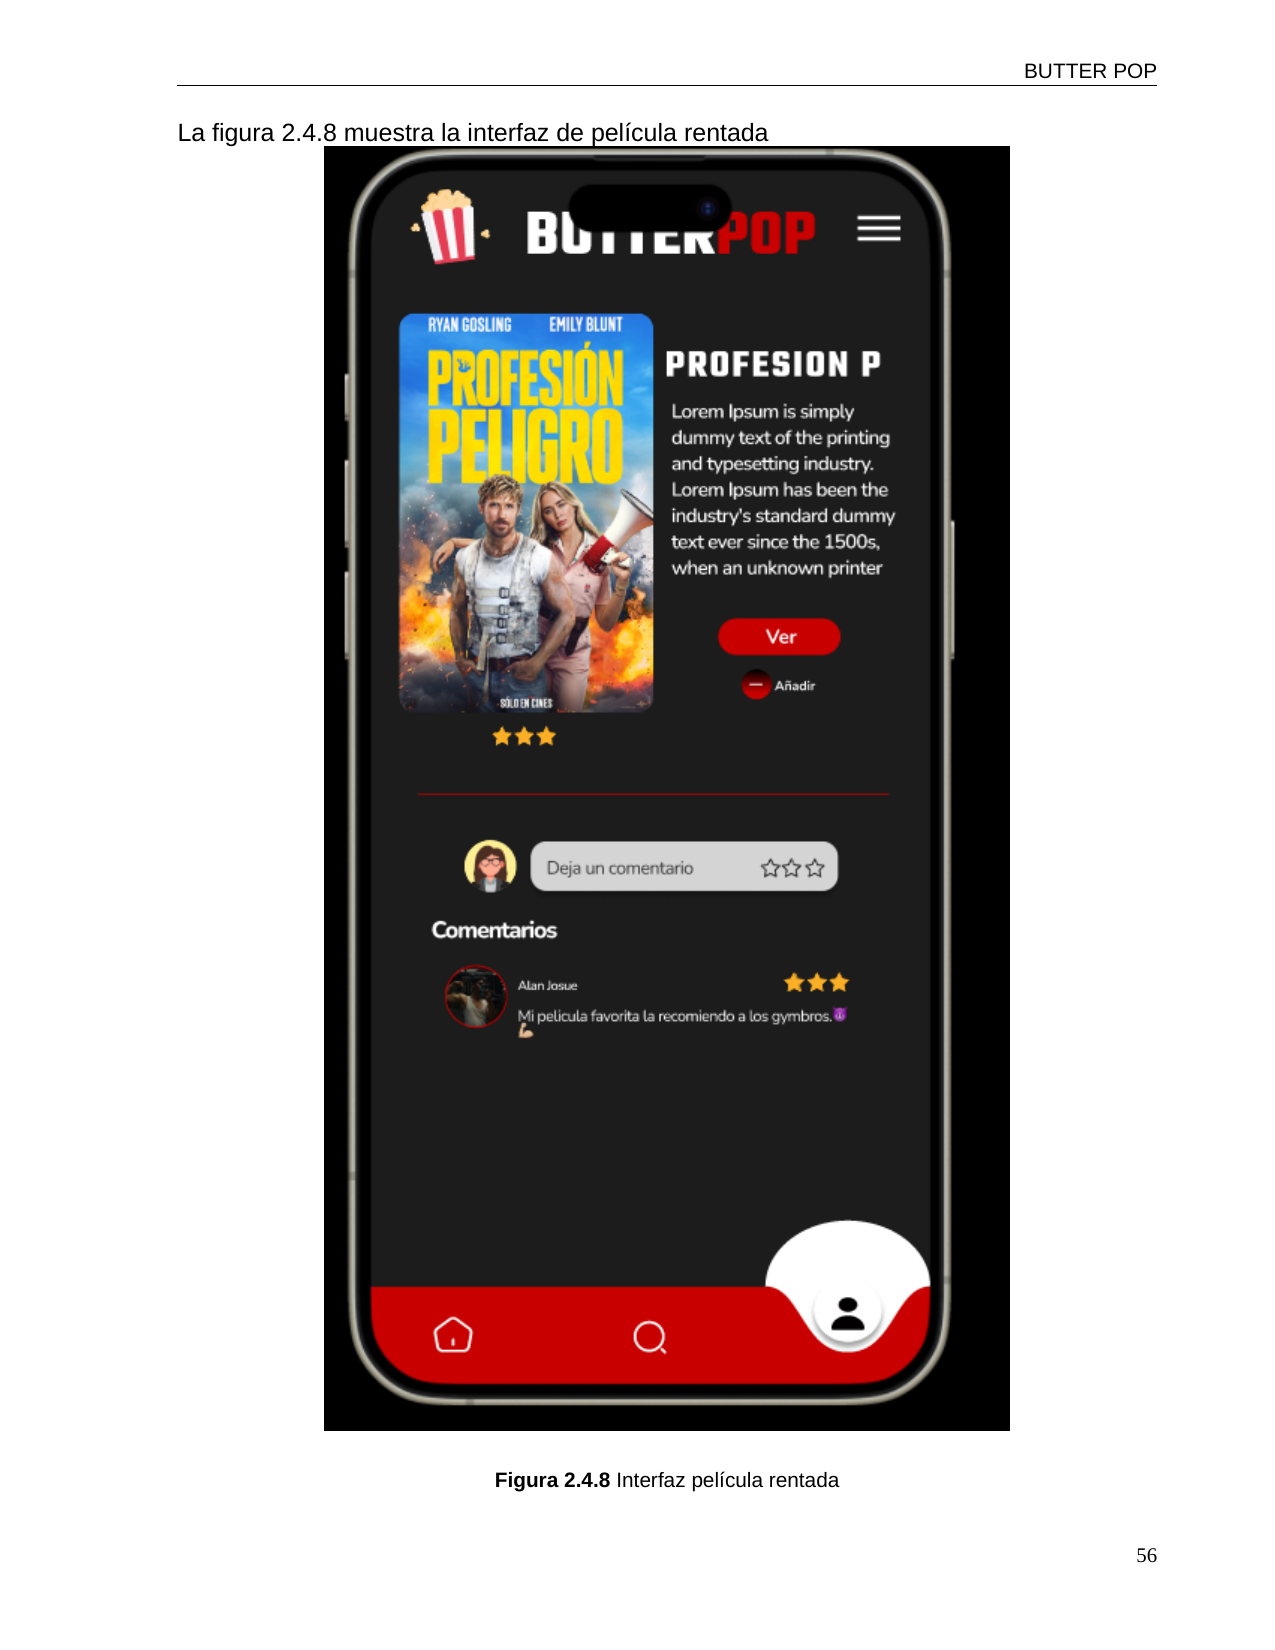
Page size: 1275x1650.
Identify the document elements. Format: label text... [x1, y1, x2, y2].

picture [324, 146, 1010, 1431]
text La figura 2.4.8 muestra la interfaz de película rentada [177, 118, 1157, 147]
